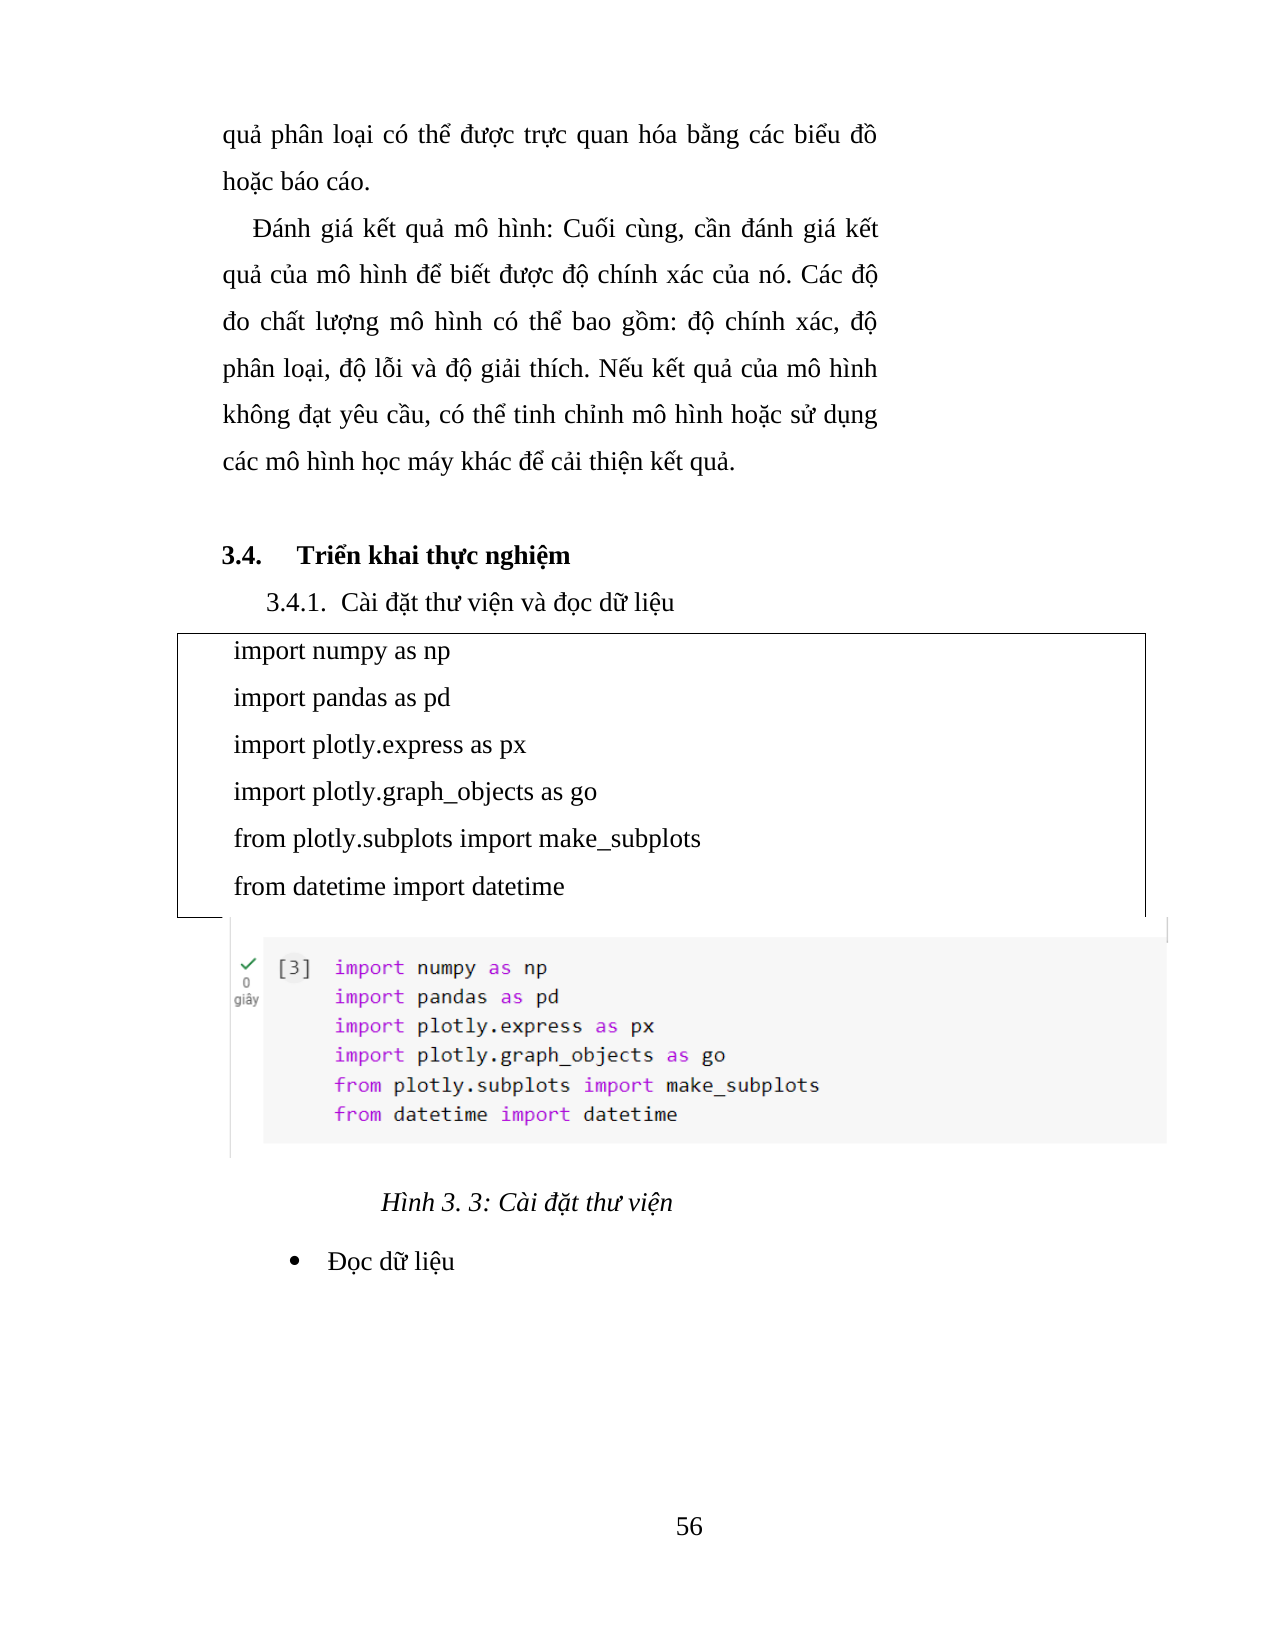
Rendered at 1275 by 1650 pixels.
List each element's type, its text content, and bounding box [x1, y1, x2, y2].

list Triển khai thực nghiệm [221, 539, 1157, 571]
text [222, 118, 879, 196]
list Đọc dữ liệu [290, 1245, 1157, 1276]
list Cài đặt thư viện và đọc dữ liệu [266, 586, 1157, 617]
table_header import numpy as np import pandas as pd import plotly.express as px import plotly.graph_objects as go from plotly.subplots import make_subplots from datetime import datetime [178, 634, 1145, 917]
text Đánh giá kết quả mô hình: Cuối cùng, cần đánh giá kết quả của mô hình để biết được độ chính xác của nó. Các độ đo chất lượng mô hình có thể bao gồm: độ chính xác, độ phân loại, độ lỗi và độ giải thích. Nếu kết quả của mô hình không đạt yêu cầu, có thể tinh chỉnh mô hình hoặc sử dụng các mô hình học máy khác để cải thiện kết quả. [222, 212, 879, 476]
picture [222, 917, 1169, 1158]
text Hình 3. 3: Cài đặt thư viện [177, 1186, 879, 1217]
